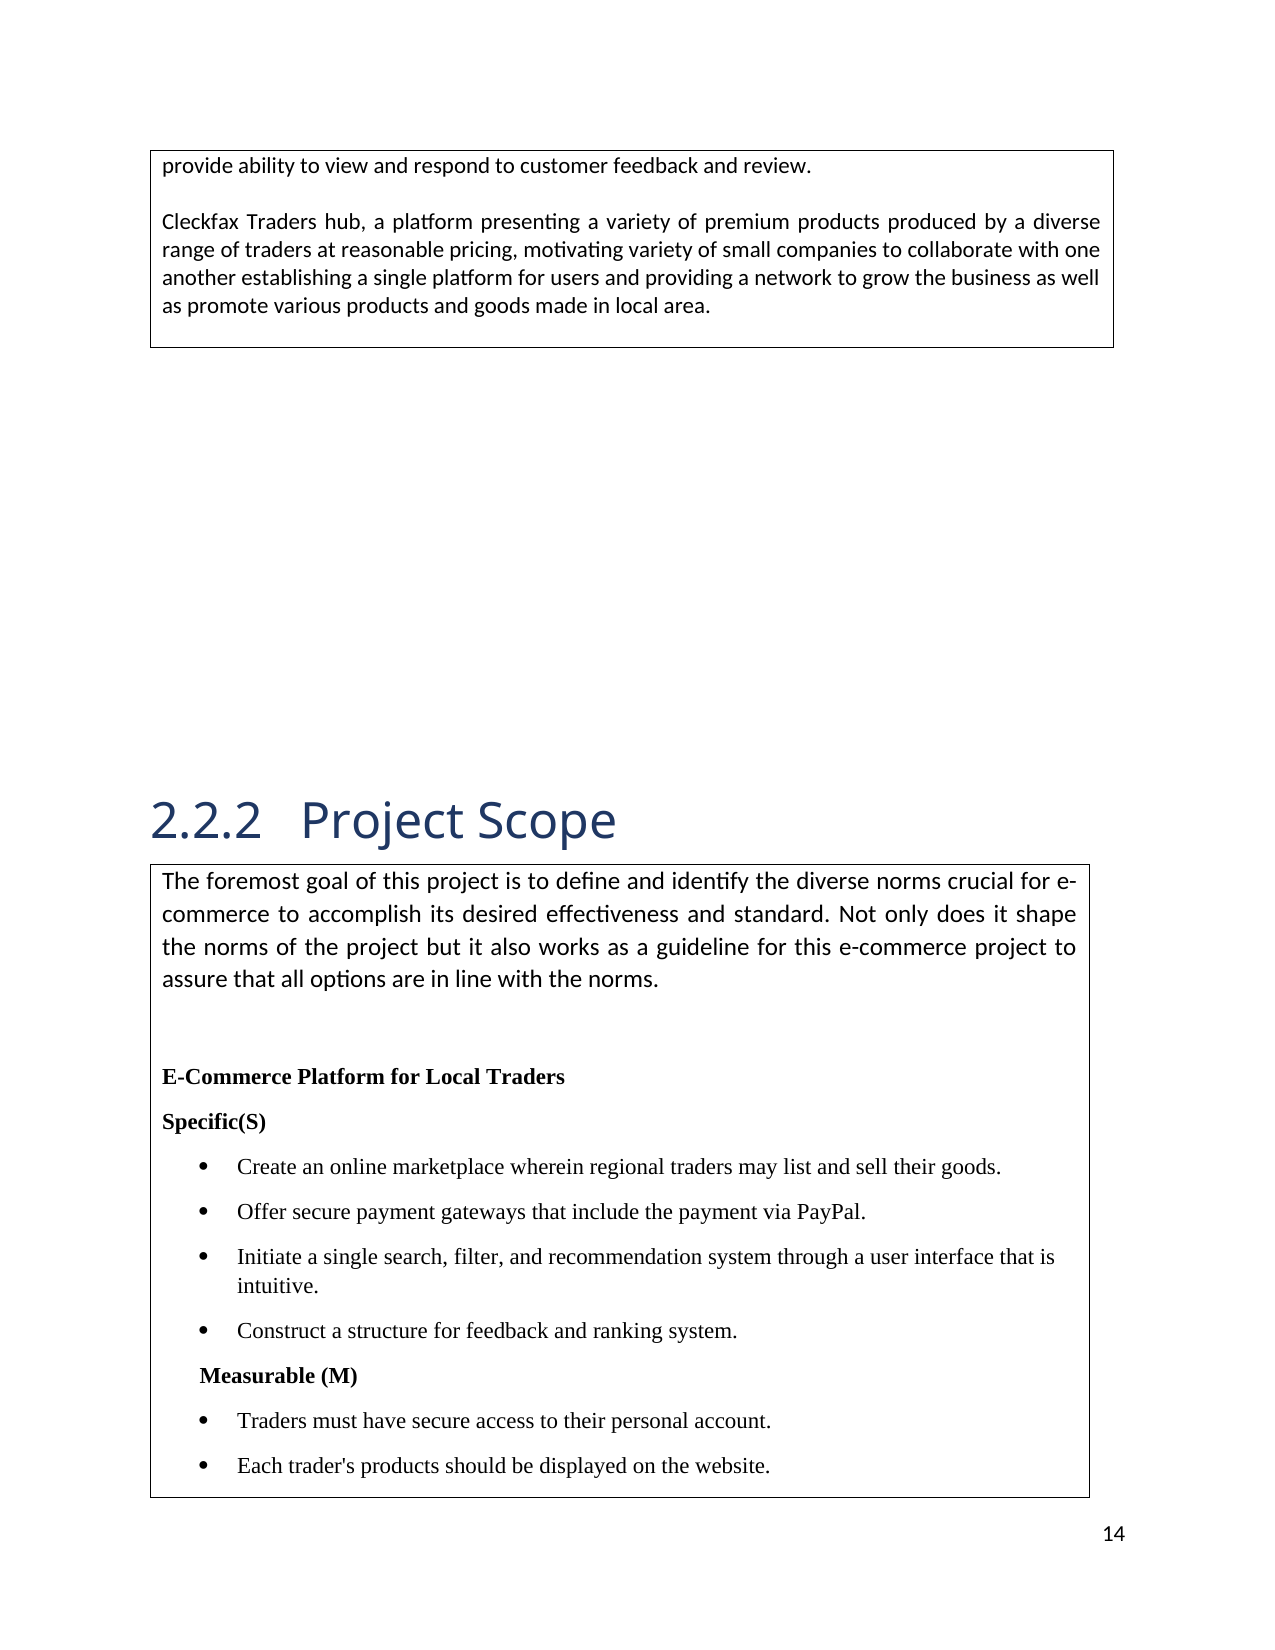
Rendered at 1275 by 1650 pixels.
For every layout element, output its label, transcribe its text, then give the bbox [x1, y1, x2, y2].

subtitle Project Scope [150, 786, 1125, 854]
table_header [151, 865, 1089, 1497]
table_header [151, 151, 1113, 347]
